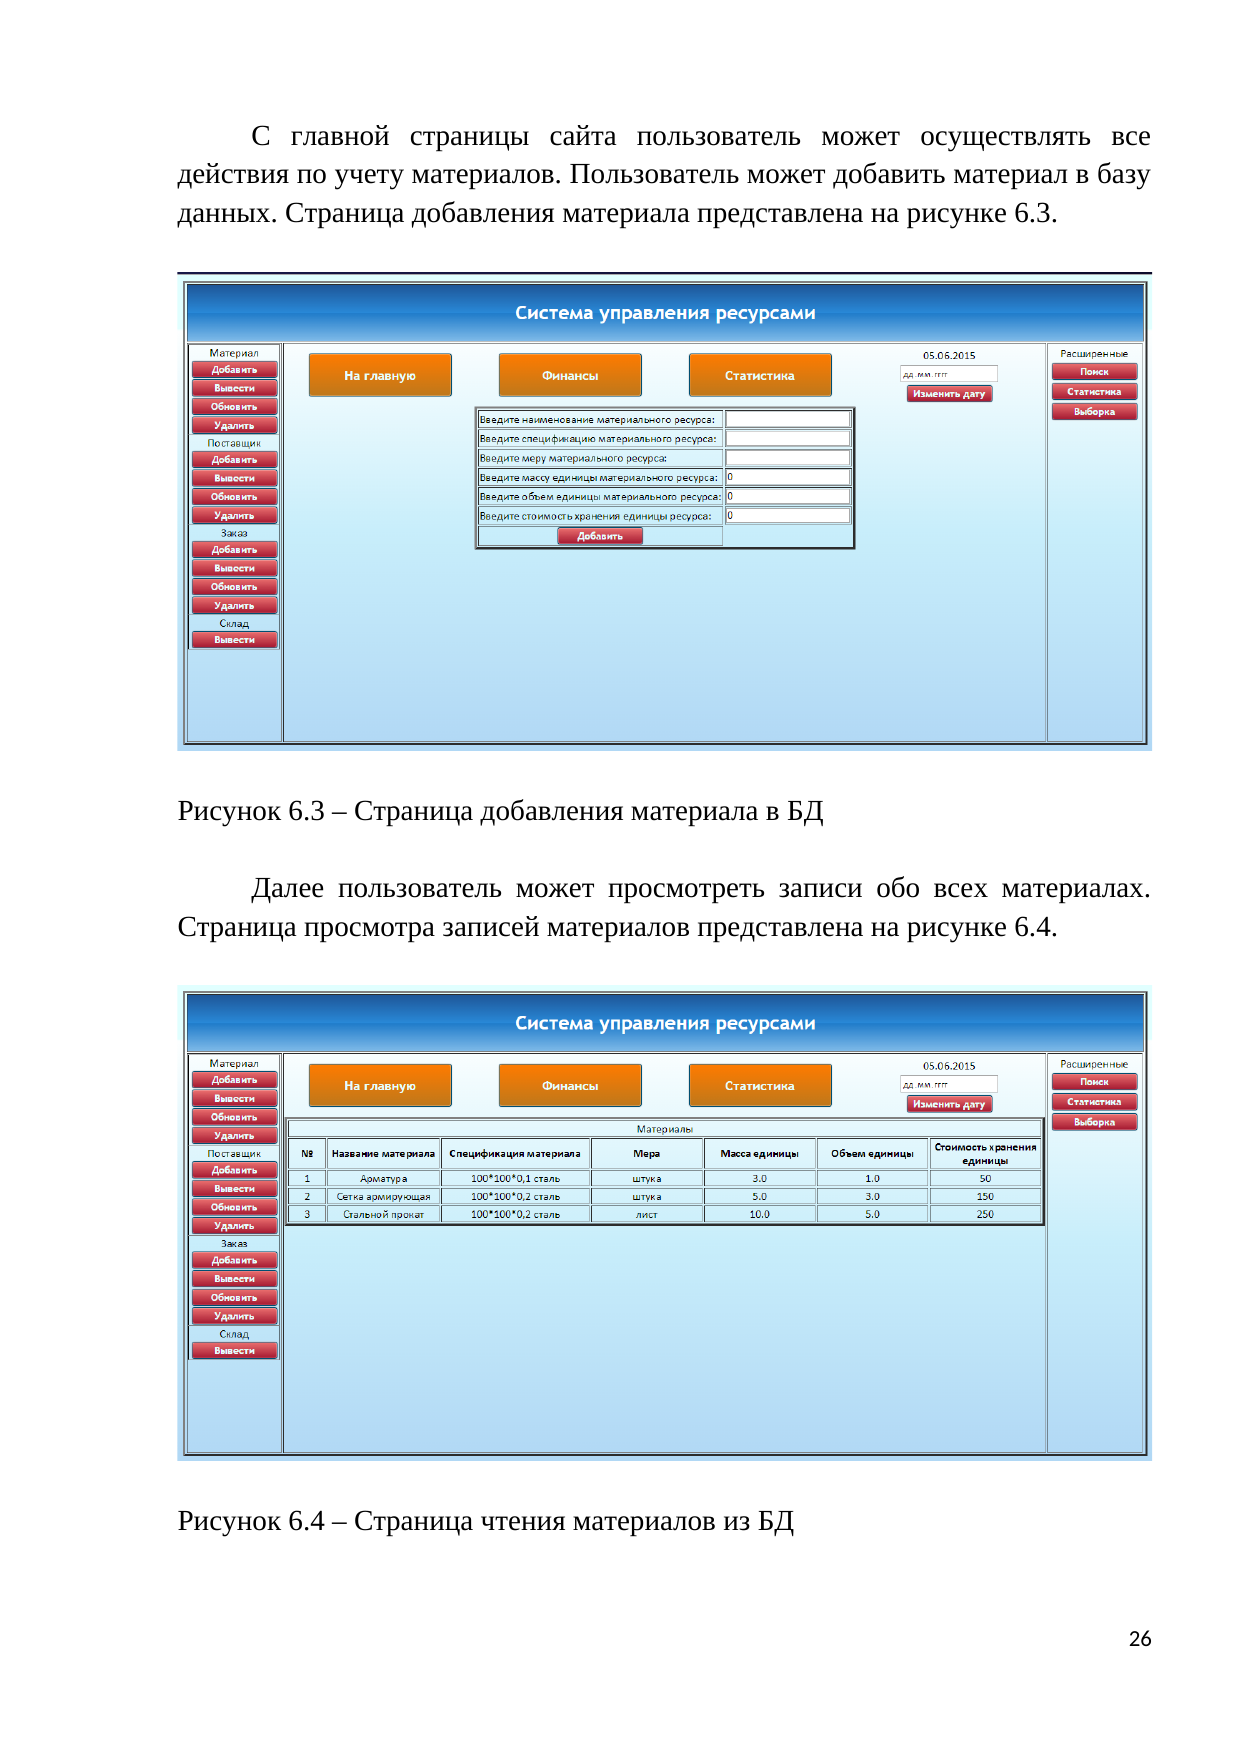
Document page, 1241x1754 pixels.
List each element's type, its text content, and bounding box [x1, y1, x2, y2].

text Рисунок 6.4 – Страница чтения материалов из БД [177, 1503, 1152, 1537]
text Далее пользователь может просмотреть записи обо всех материалах. Страница просмотра записей материалов представлена на рисунке 6.4. [177, 870, 1152, 942]
picture [177, 985, 1153, 1461]
text С главной страницы сайта пользователь может осуществлять все действия по учету материалов. Пользователь может добавить материал в базу данных. Страница добавления материала представлена на рисунке 6.3. [177, 118, 1152, 229]
picture [177, 272, 1153, 751]
text Рисунок 6.3 – Страница добавления материала в БД [177, 793, 1152, 827]
